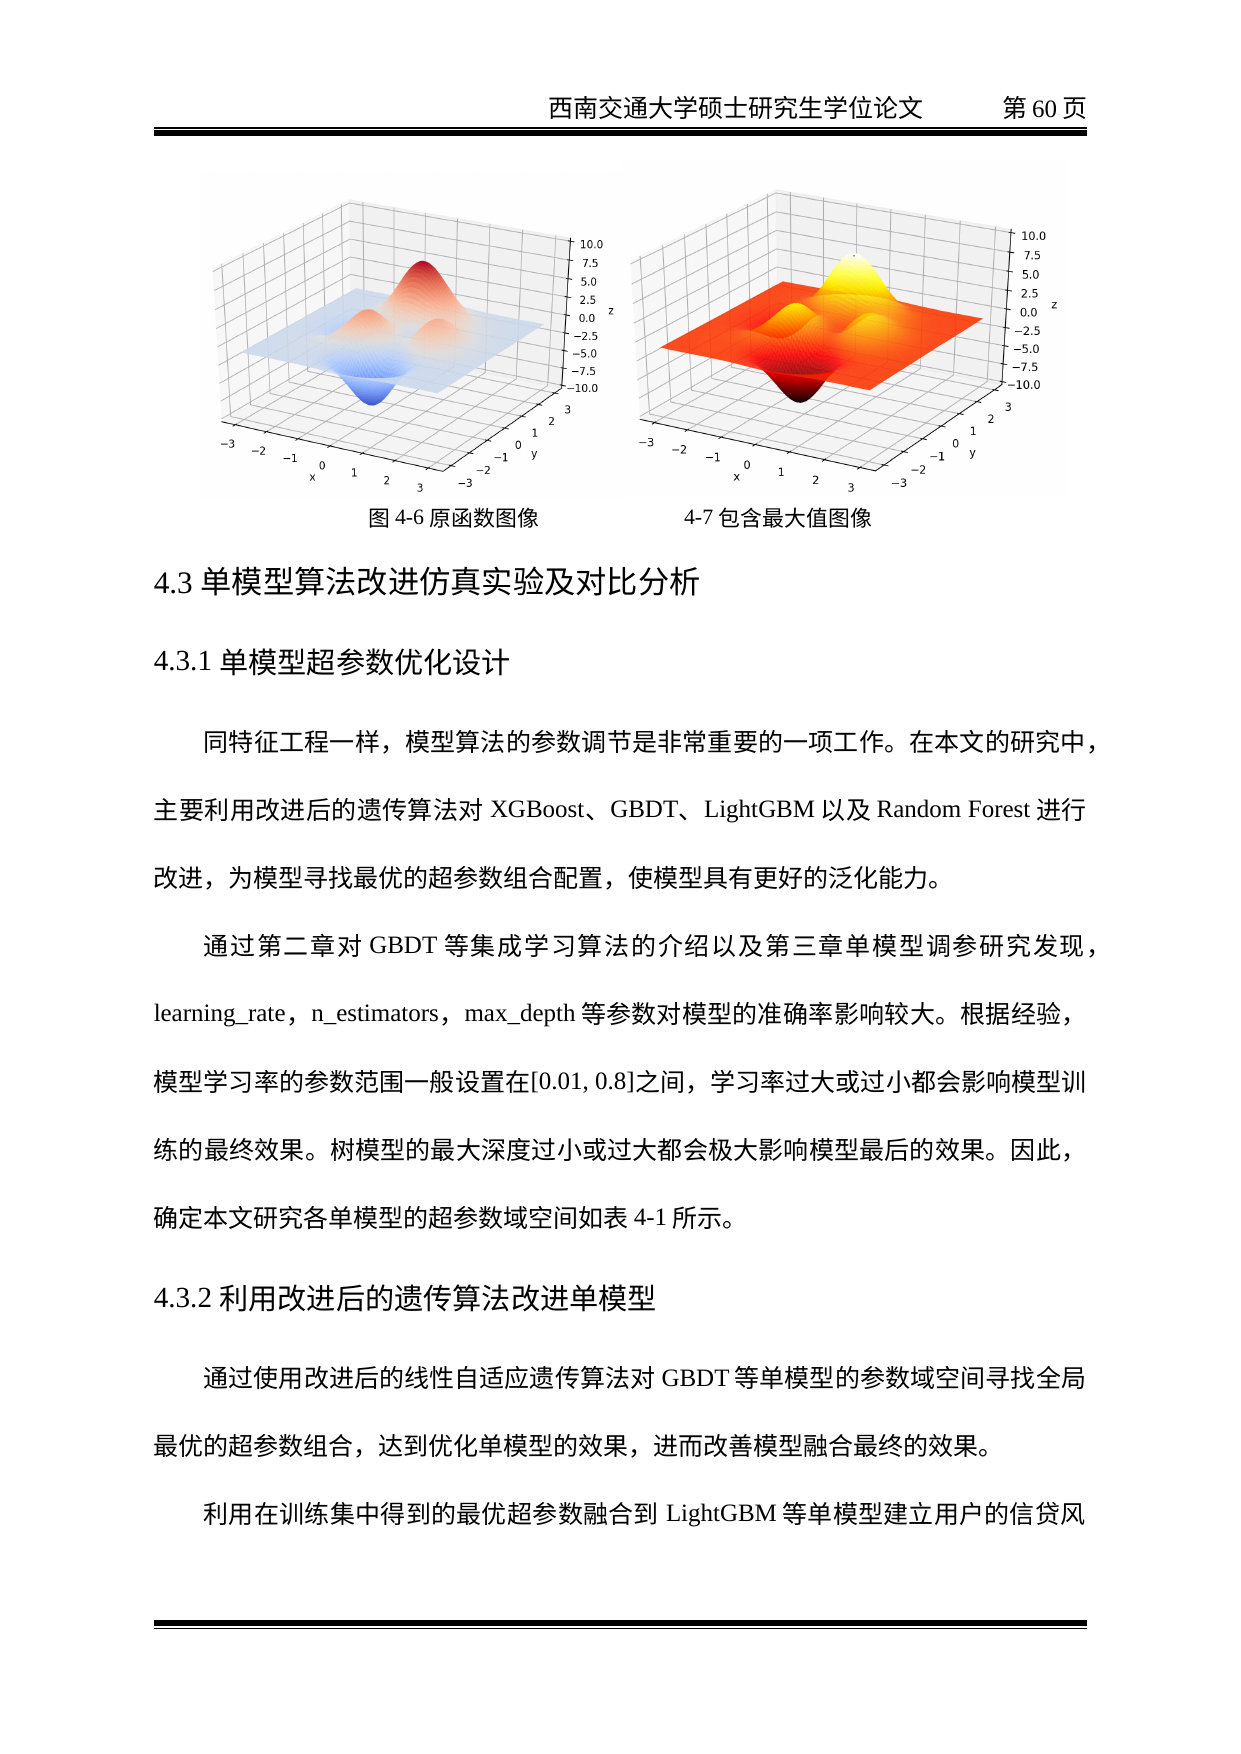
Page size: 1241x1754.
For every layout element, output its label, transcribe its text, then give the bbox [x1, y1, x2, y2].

subtitle 4.3 单模型算法改进仿真实验及对比分析 [153, 546, 1087, 614]
picture [199, 161, 1066, 498]
title 4.3.2 利用改进后的遗传算法改进单模型 [153, 1263, 1087, 1331]
text 通过使用改进后的线性自适应遗传算法对GBDT等单模型的参数域空间寻找全局最优的超参数组合，达到优化单模型的效果，进而改善模型融合最终的效果。 [153, 1343, 1087, 1479]
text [153, 1479, 1087, 1547]
text 图4-6 原函数图像 4-7 包含最大值图像 [153, 499, 1087, 533]
title 4.3.1 单模型超参数优化设计 [153, 626, 1087, 694]
text 同特征工程一样，模型算法的参数调节是非常重要的一项工作。在本文的研究中，主要利用改进后的遗传算法对XGBoost、GBDT、LightGBM以及Random Forest进行改进，为模型寻找最优的超参数组合配置，使模型具有更好的泛化能力。 [153, 707, 1087, 911]
text 通过第二章对GBDT等集成学习算法的介绍以及第三章单模型调参研究发现，learning_rate，n_estimators，max_depth等参数对模型的准确率影响较大。根据经验，模型学习率的参数范围一般设置在[0.01, 0.8]之间，学习率过大或过小都会影响模型训练的最终效果。树模型的最大深度过小或过大都会极大影响模型最后的效果。因此，确定本文研究各单模型的超参数域空间如表4-1所示。 [153, 911, 1087, 1250]
